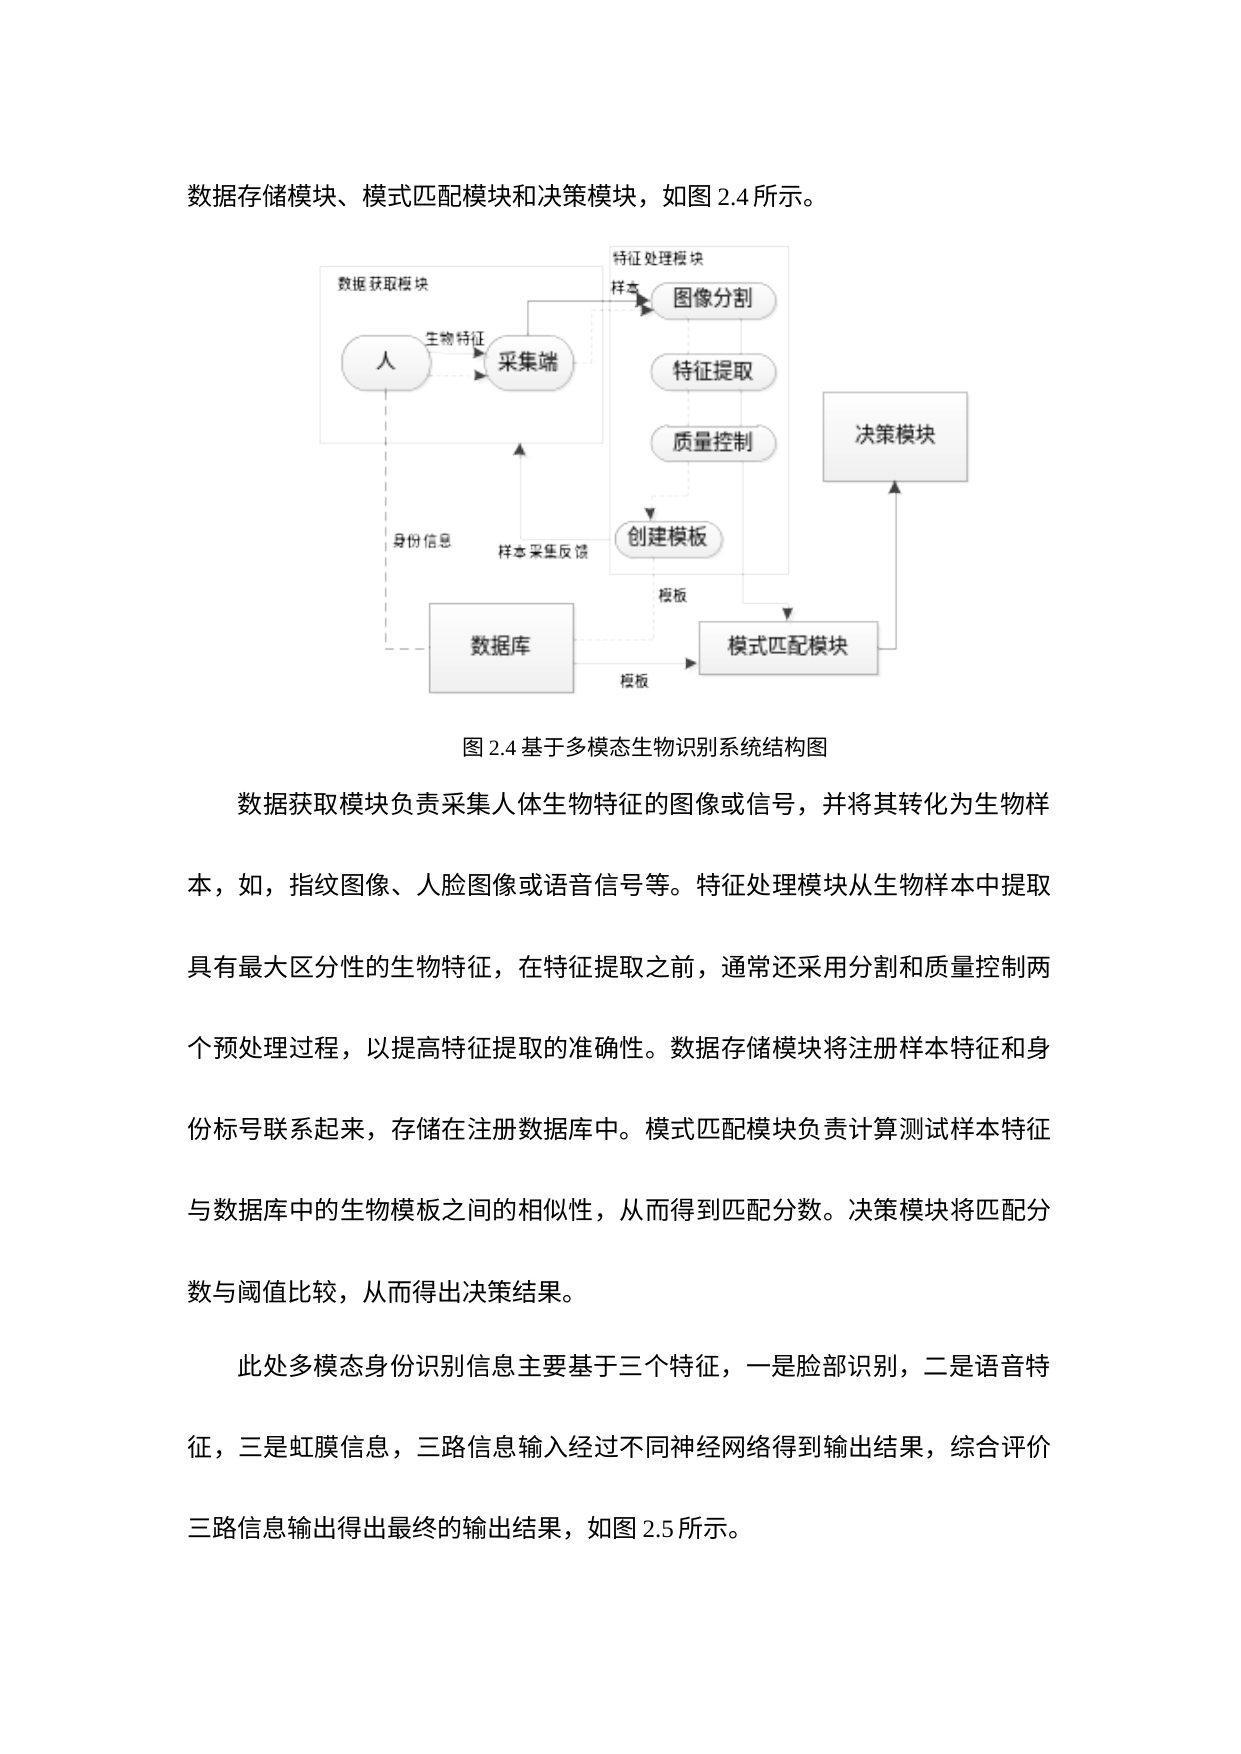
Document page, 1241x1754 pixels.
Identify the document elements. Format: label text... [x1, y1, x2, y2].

text 此处多模态身份识别信息主要基于三个特征，一是脸部识别，二是语音特征，三是虹膜信息，三路信息输入经过不同神经网络得到输出结果，综合评价三路信息输出得出最终的输出结果，如图2.5所示。 [187, 1332, 1053, 1559]
text 数据获取模块负责采集人体生物特征的图像或信号，并将其转化为生物样本，如，指纹图像、人脸图像或语音信号等。特征处理模块从生物样本中提取具有最大区分性的生物特征，在特征提取之前，通常还采用分割和质量控制两个预处理过程，以提高特征提取的准确性。数据存储模块将注册样本特征和身份标号联系起来，存储在注册数据库中。模式匹配模块负责计算测试样本特征与数据库中的生物模板之间的相似性，从而得到匹配分数。决策模块将匹配分数与阈值比较，从而得出决策结果。 [187, 770, 1053, 1323]
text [187, 162, 1053, 227]
text 图2.4 基于多模态生物识别系统结构图 [187, 730, 1053, 762]
